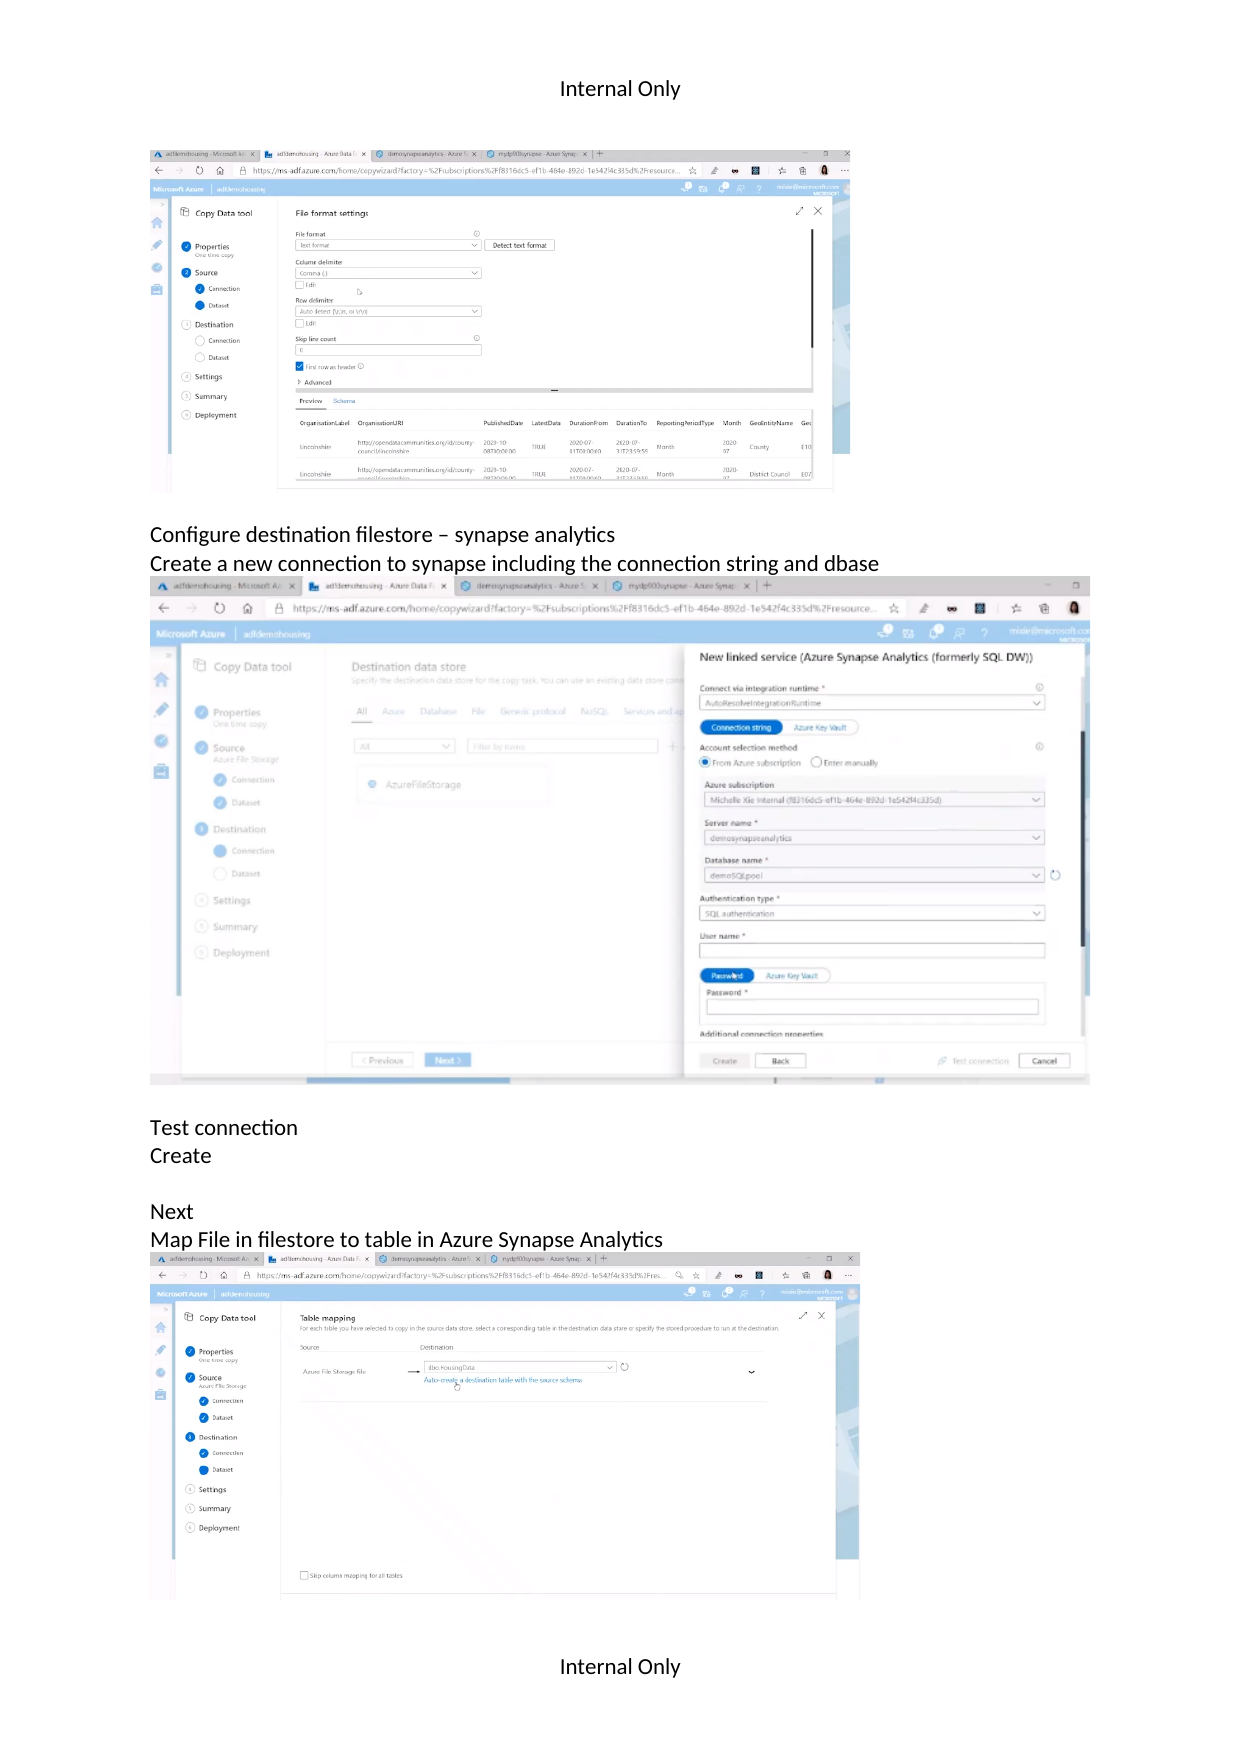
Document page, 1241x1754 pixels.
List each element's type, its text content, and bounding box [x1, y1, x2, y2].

picture [150, 576, 1091, 1085]
picture [150, 150, 851, 493]
text Configure destination filestore – synapse analytics [150, 521, 1090, 549]
text Test connection [150, 1113, 1090, 1141]
text Create [150, 1141, 1090, 1169]
text Next [150, 1197, 1090, 1225]
text Map File in filestore to table in Azure Synapse Analytics [150, 1225, 1090, 1253]
picture [150, 1252, 861, 1600]
text Create a new connection to synapse including the connection string and dbase [150, 549, 1090, 576]
